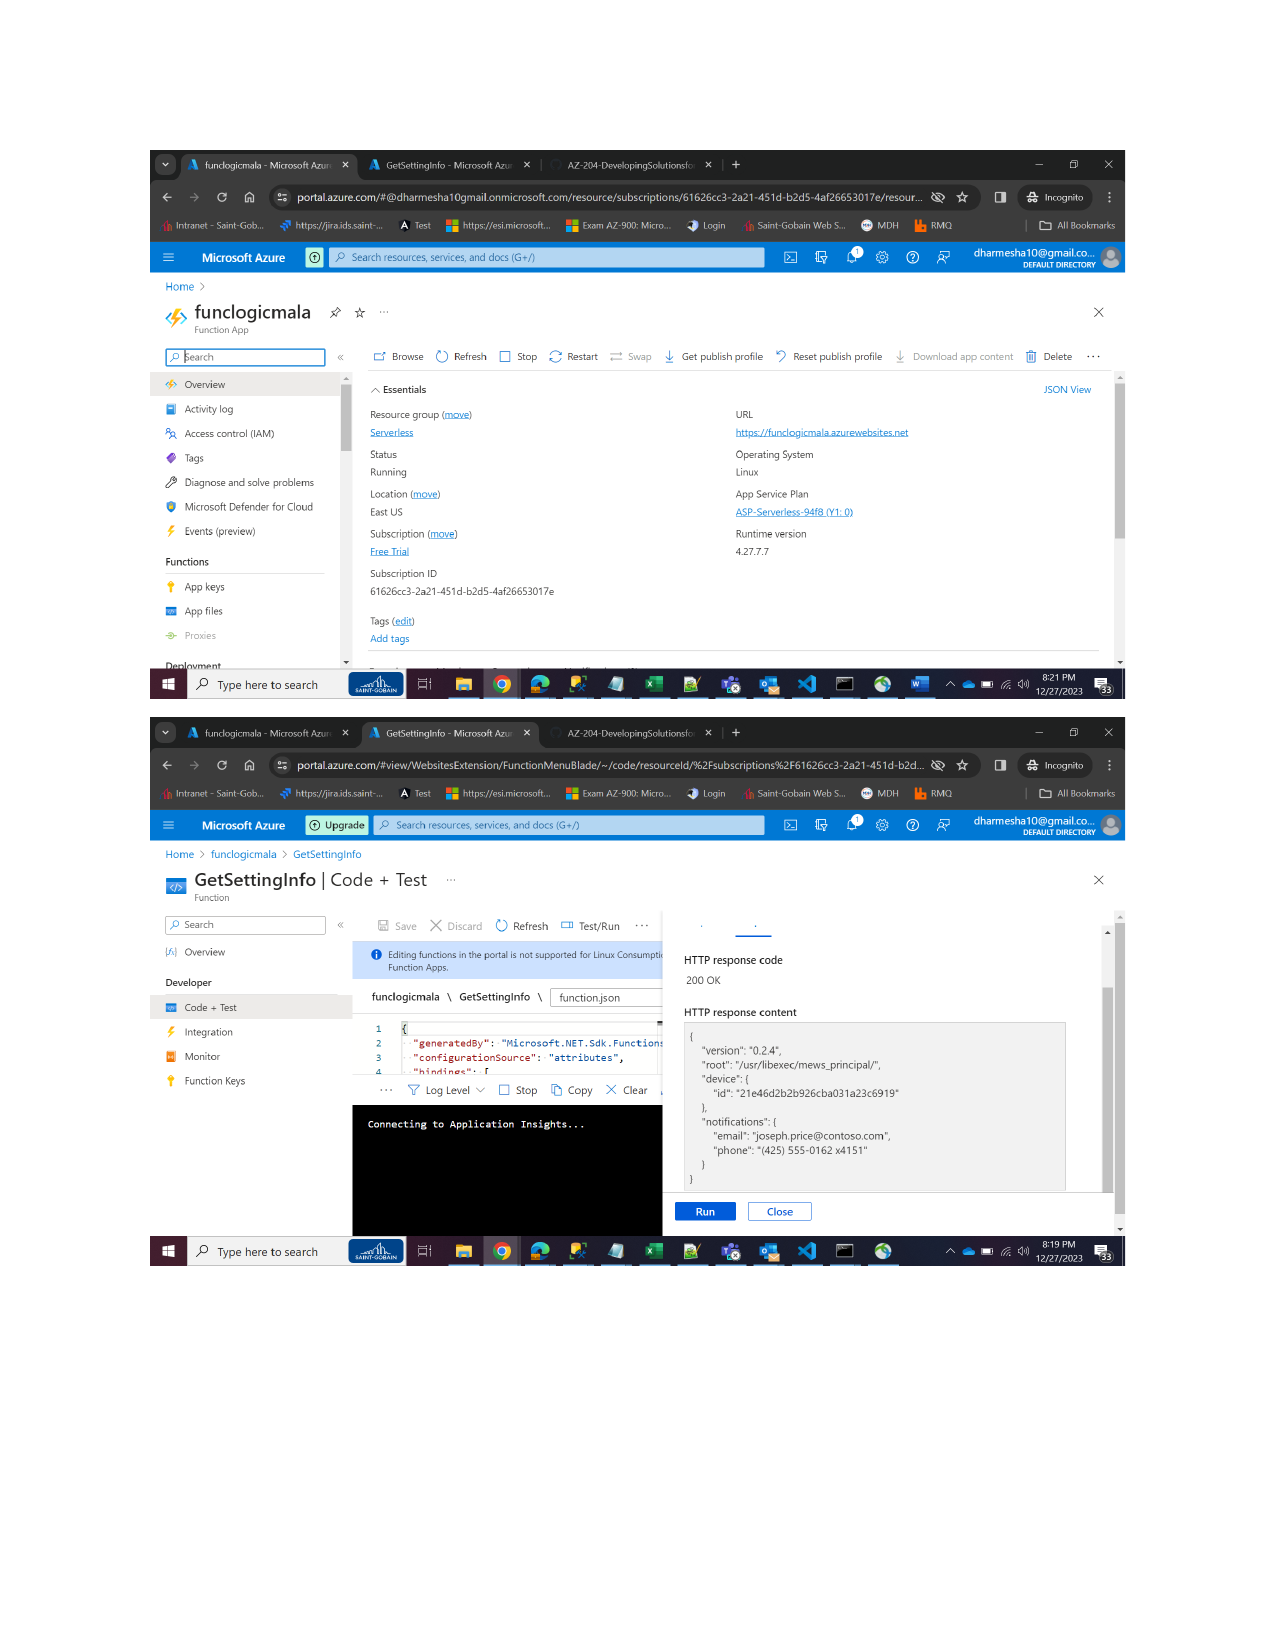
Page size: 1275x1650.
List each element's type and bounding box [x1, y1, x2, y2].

picture [150, 150, 1125, 699]
picture [150, 717, 1125, 1266]
